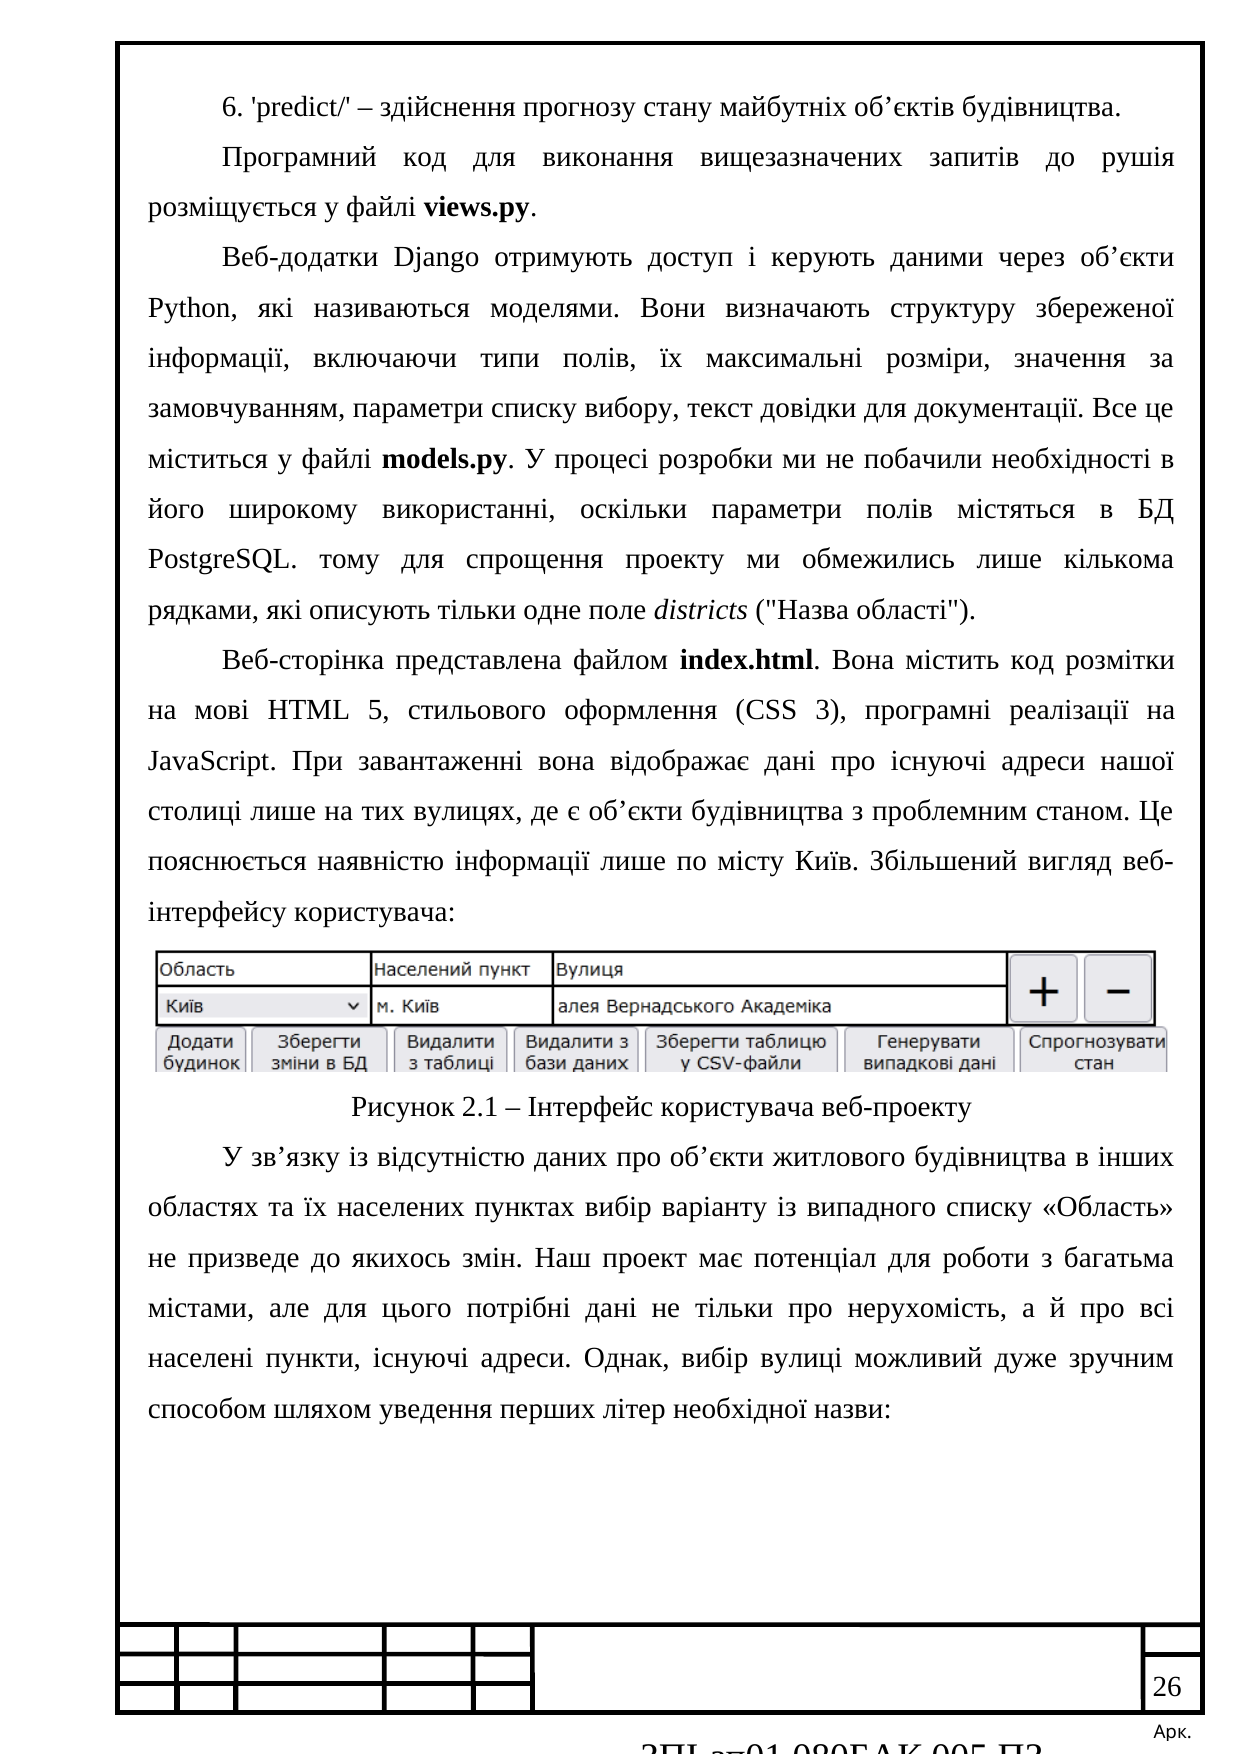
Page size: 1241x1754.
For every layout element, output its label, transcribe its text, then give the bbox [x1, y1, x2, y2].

text У зв’язку із відсутністю даних про об’єкти житлового будівництва в інших областях та їх населених пунктах вибір варіанту із випадного списку «Область» не призведе до якихось змін. Наш проект має потенціал для роботи з багатьма містами, але для цього потрібні дані не тільки про нерухомість, а й про всі населені пункти, існуючі адреси. Однак, вибір вулиці можливий дуже зручним способом шляхом уведення перших літер необхідної назви: [148, 1139, 1175, 1424]
text 6. 'predict/' – здійснення прогнозу стану майбутніх об’єктів будівництва. [148, 89, 1175, 122]
text Програмний код для виконання вищезазначених запитів до рушія розміщується у файлі views.py. [148, 139, 1175, 223]
text Веб-додатки Django отримують доступ і керують даними через об’єкти Python, які називаються моделями. Вони визначають структуру збереженої інформації, включаючи типи полів, їх максимальні розміри, значення за замовчуванням, параметри списку вибору, текст довідки для документації. Все це міститься у файлі models.py. У процесі розробки ми не побачили необхідності в його широкому використанні, оскільки параметри полів містяться в БД PostgreSQL. тому для спрощення проекту ми обмежились лише кількома рядками, які описують тільки одне поле districts ("Назва області"). [148, 239, 1175, 625]
text Рисунок 2.1 – Інтерфейс користувача веб-проекту [148, 1072, 1175, 1122]
text Веб-сторінка представлена файлом index.html. Вона містить код розмітки на мові HTML 5, стильового оформлення (CSS 3), програмні реалізації на JavaScript. При завантаженні вона відображає дані про існуючі адреси нашої столиці лише на тих вулицях, де є об’єкти будівництва з проблемним станом. Це пояснюється наявністю інформації лише по місту Київ. Збільшений вигляд веб-інтерфейсу користувача: [148, 642, 1175, 927]
picture [148, 943, 1175, 1072]
